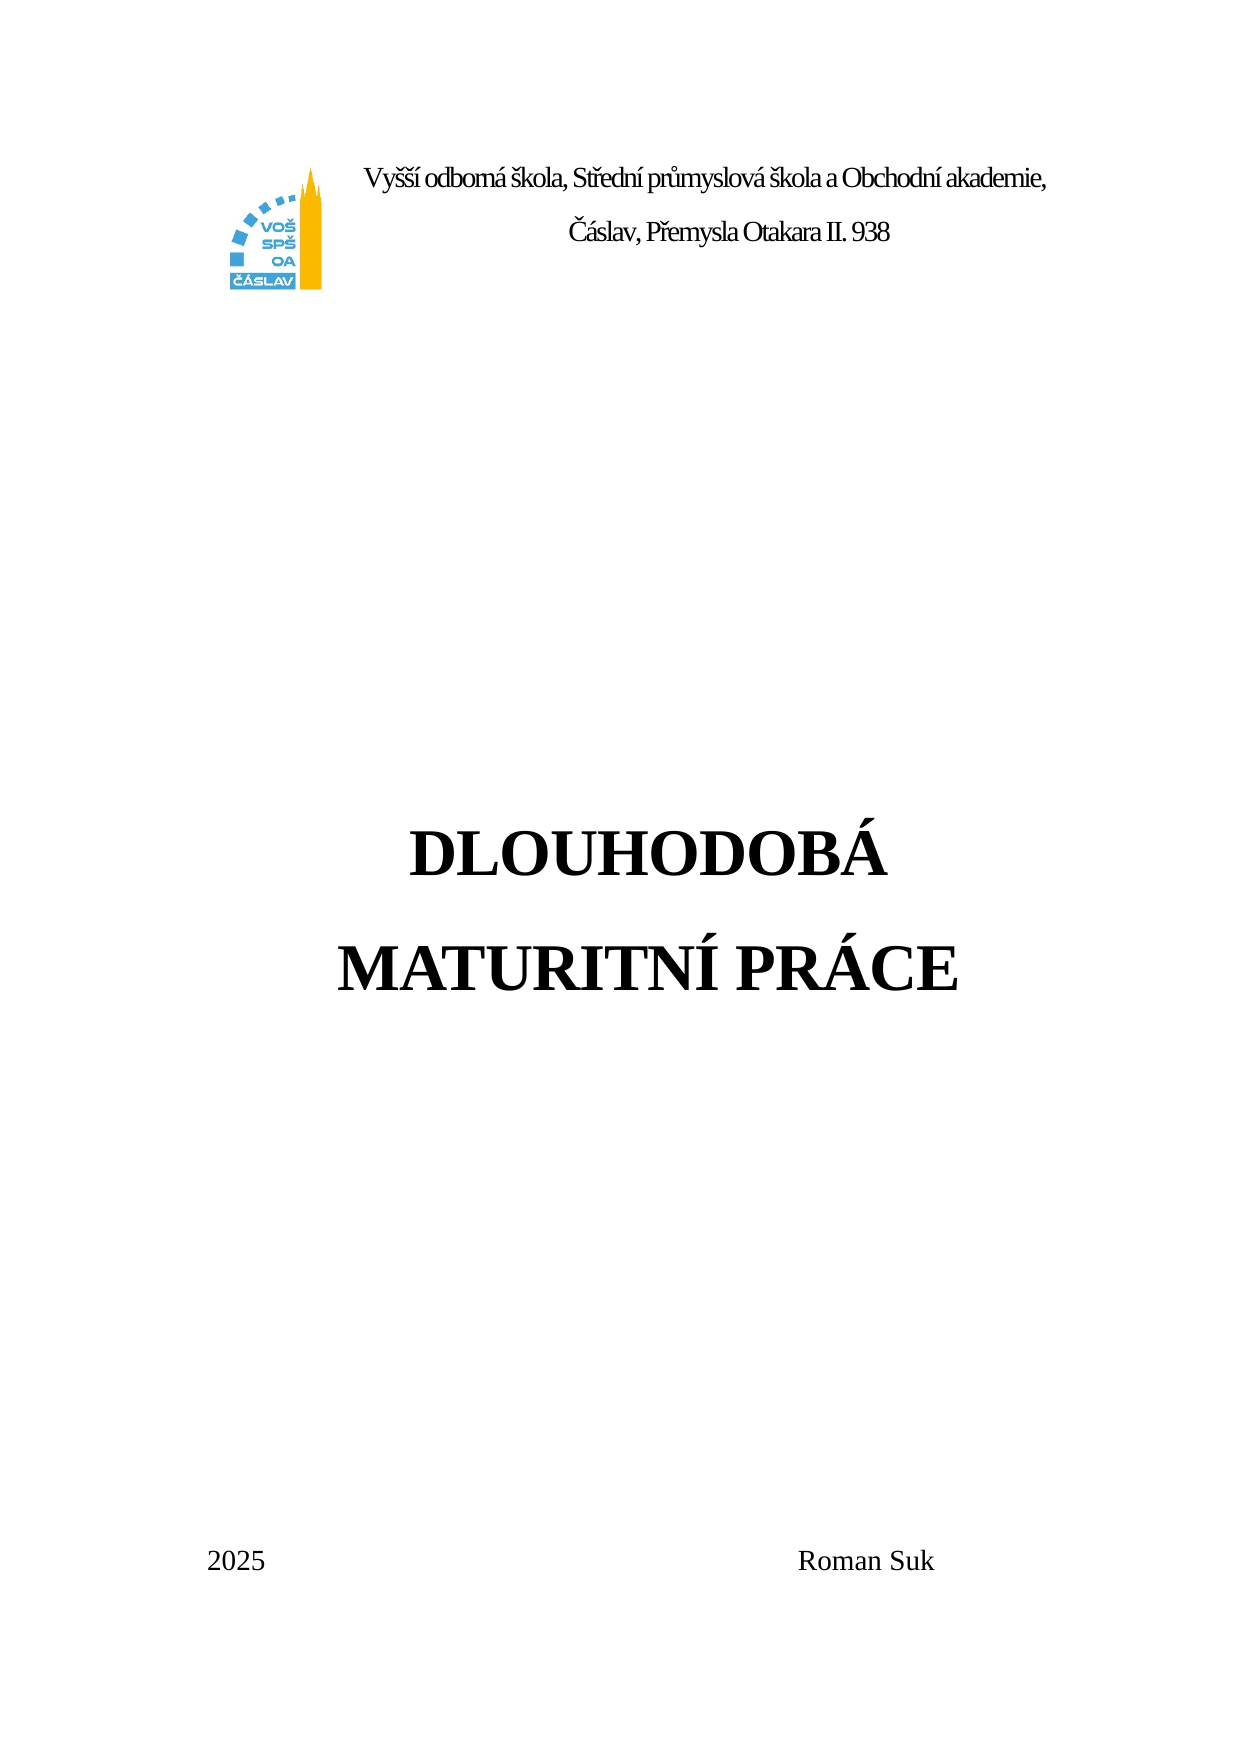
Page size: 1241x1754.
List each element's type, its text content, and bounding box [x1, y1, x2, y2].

text Vyšší odborná škola, Střední průmyslová škola a Obchodní akademie, [344, 160, 1092, 194]
title MATURITNÍ PRÁCE [207, 928, 1092, 1004]
title DLOUHODOBÁ [207, 813, 1092, 889]
text 2025 Roman Suk [207, 1543, 1092, 1577]
text Čáslav, Přemysla Otakara II. 938 [344, 214, 1092, 248]
picture [203, 153, 344, 313]
